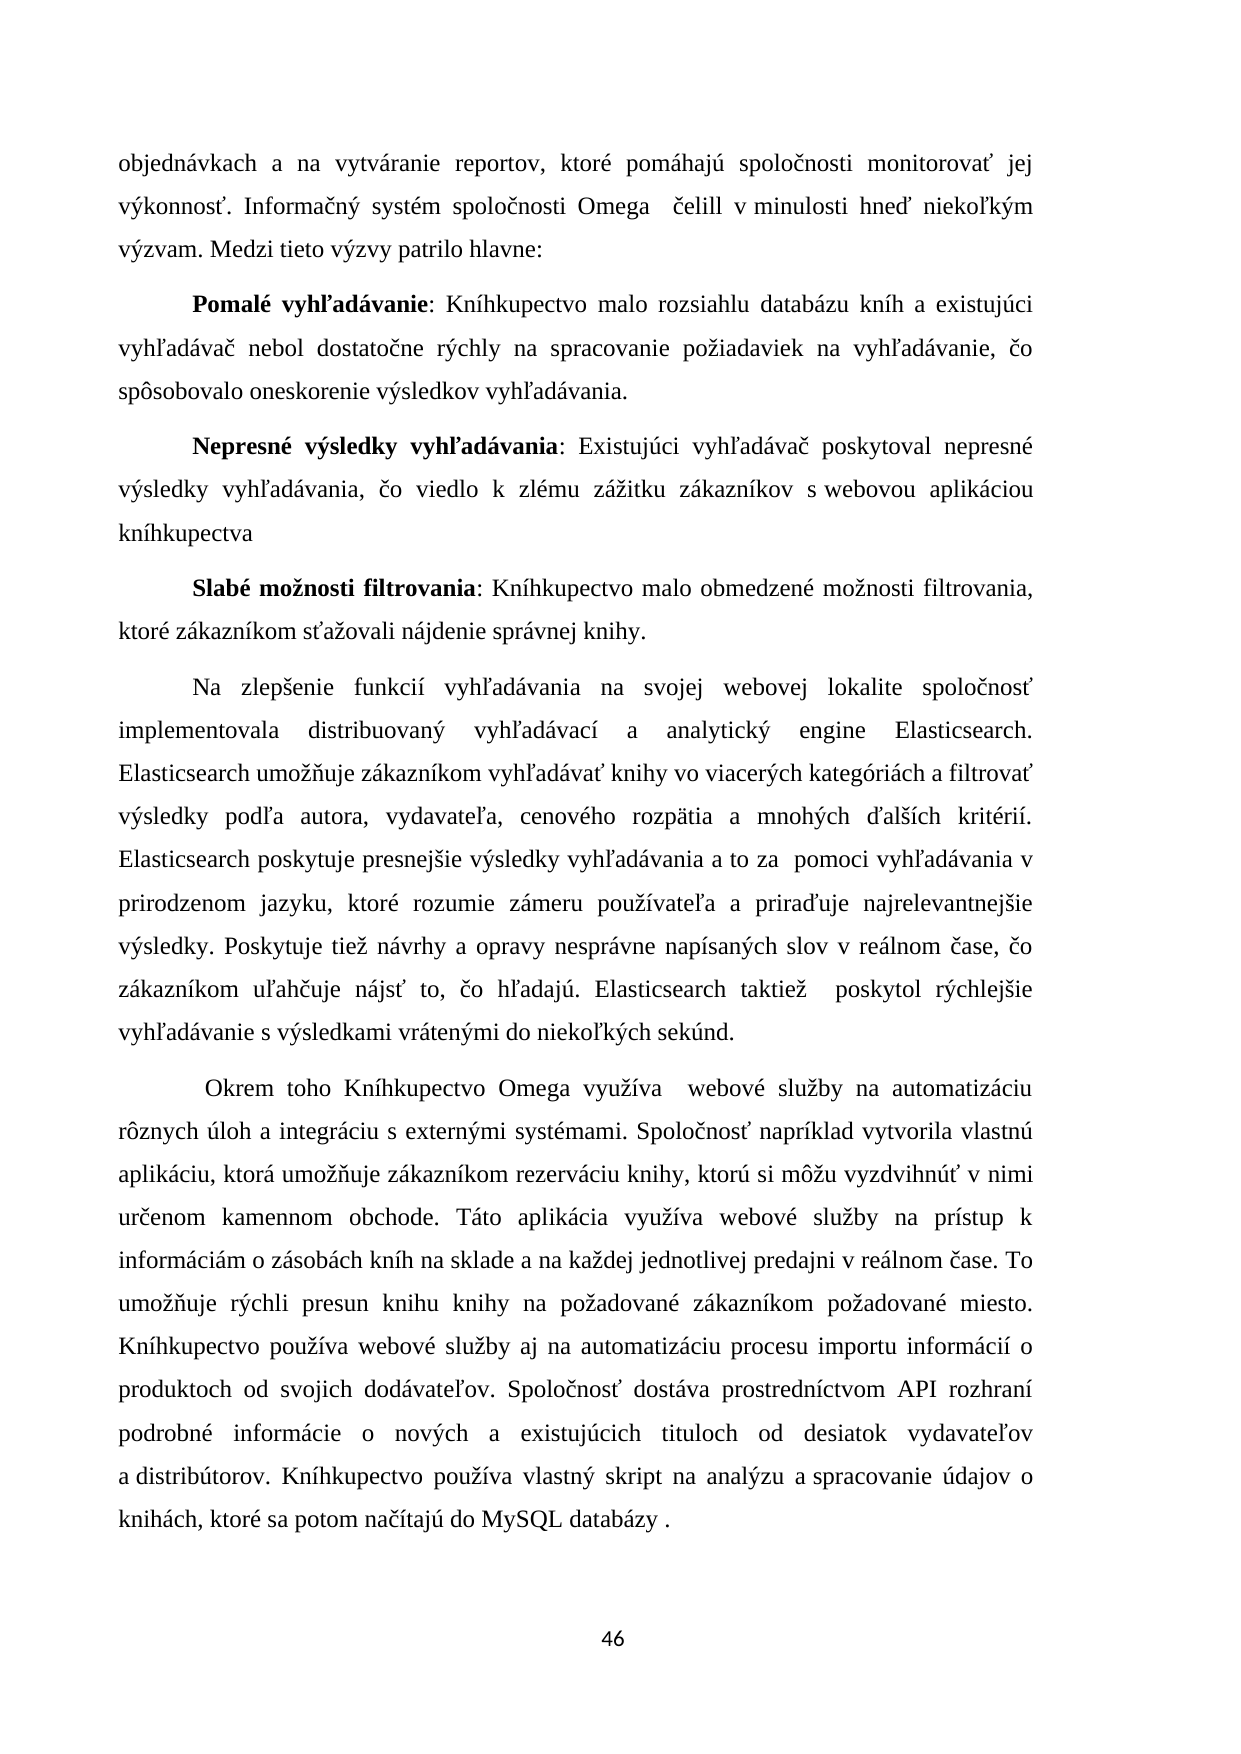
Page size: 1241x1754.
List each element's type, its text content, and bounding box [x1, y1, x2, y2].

text Na zlepšenie funkcií vyhľadávania na svojej webovej lokalite spoločnosť implementovala distribuovaný vyhľadávací a analytický engine Elasticsearch. Elasticsearch umožňuje zákazníkom vyhľadávať knihy vo viacerých kategóriách a filtrovať výsledky podľa autora, vydavateľa, cenového rozpätia a mnohých ďalších kritérií. Elasticsearch poskytuje presnejšie výsledky vyhľadávania a to za pomoci vyhľadávania v prirodzenom jazyku, ktoré rozumie zámeru používateľa a priraďuje najrelevantnejšie výsledky. Poskytuje tiež návrhy a opravy nesprávne napísaných slov v reálnom čase, čo zákazníkom uľahčuje nájsť to, čo hľadajú. Elasticsearch taktiež poskytol rýchlejšie vyhľadávanie s výsledkami vrátenými do niekoľkých sekúnd. [118, 672, 1033, 1046]
text Okrem toho Kníhkupectvo Omega využíva webové služby na automatizáciu rôznych úloh a integráciu s externými systémami. Spoločnosť napríklad vytvorila vlastnú aplikáciu, ktorá umožňuje zákazníkom rezerváciu knihy, ktorú si môžu vyzdvihnúť v nimi určenom kamennom obchode. Táto aplikácia využíva webové služby na prístup k informáciám o zásobách kníh na sklade a na každej jednotlivej predajni v reálnom čase. To umožňuje rýchli presun knihu knihy na požadované zákazníkom požadované miesto. Kníhkupectvo používa webové služby aj na automatizáciu procesu importu informácií o produktoch od svojich dodávateľov. Spoločnosť dostáva prostredníctvom API rozhraní podrobné informácie o nových a existujúcich tituloch od desiatok vydavateľov a distribútorov. Kníhkupectvo používa vlastný skript na analýzu a spracovanie údajov o knihách, ktoré sa potom načítajú do MySQL databázy . [118, 1073, 1033, 1533]
text Pomalé vyhľadávanie: Kníhkupectvo malo rozsiahlu databázu kníh a existujúci vyhľadávač nebol dostatočne rýchly na spracovanie požiadaviek na vyhľadávanie, čo spôsobovalo oneskorenie výsledkov vyhľadávania. [118, 289, 1033, 404]
text Nepresné výsledky vyhľadávania: Existujúci vyhľadávač poskytoval nepresné výsledky vyhľadávania, čo viedlo k zlému zážitku zákazníkov s webovou aplikáciou kníhkupectva [118, 431, 1033, 546]
text Slabé možnosti filtrovania: Kníhkupectvo malo obmedzené možnosti filtrovania, ktoré zákazníkom sťažovali nájdenie správnej knihy. [118, 573, 1033, 645]
